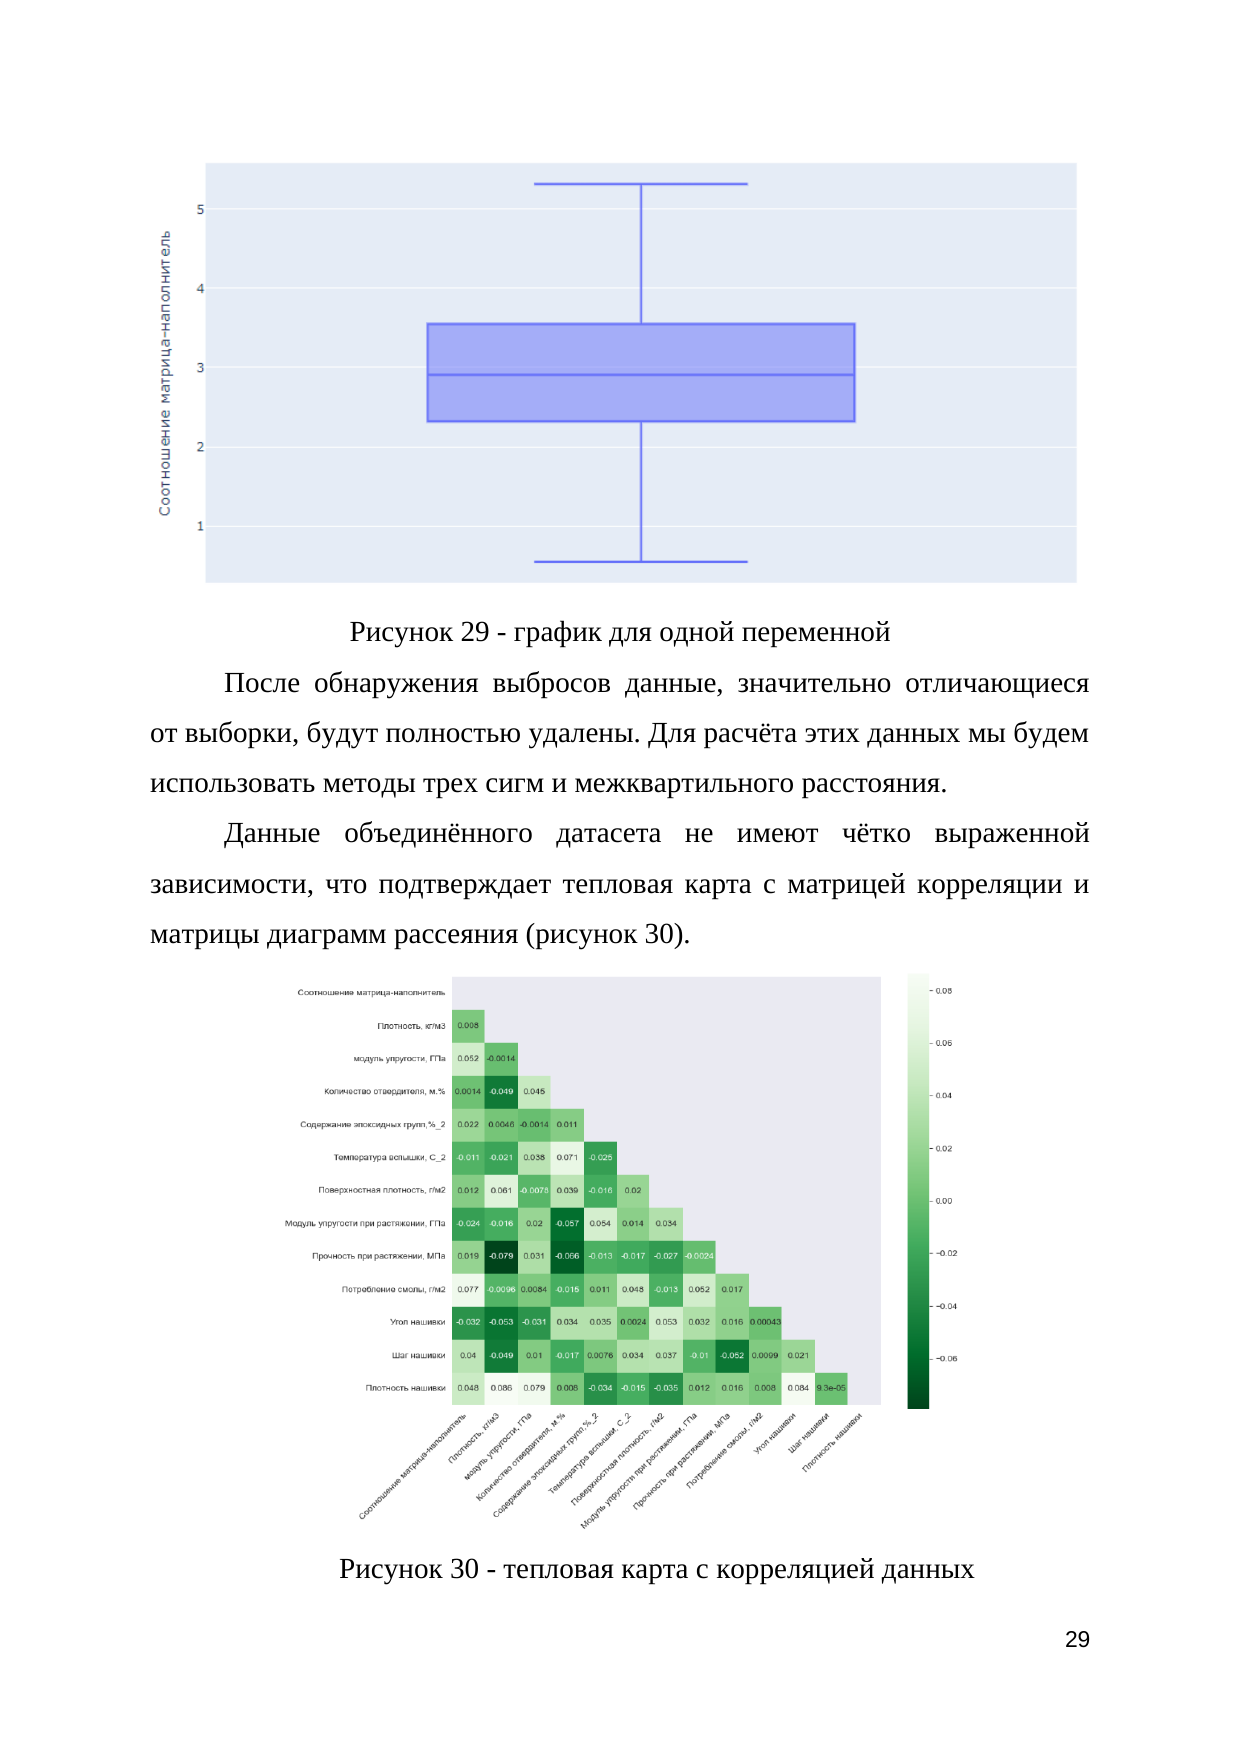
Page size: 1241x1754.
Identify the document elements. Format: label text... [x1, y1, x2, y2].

picture [150, 150, 1091, 598]
text Данные объединённого датасета не имеют чётко выраженной зависимости, что подтверждает тепловая карта с матрицей корреляции и матрицы диаграмм рассеяния (рисунок 30). [150, 816, 1090, 950]
picture [277, 966, 963, 1534]
text Рисунок 30 - тепловая карта с корреляцией данных [150, 1551, 1090, 1584]
text Рисунок 29 - график для одной переменной [150, 614, 1090, 648]
text После обнаружения выбросов данные, значительно отличающиеся от выборки, будут полностью удалены. Для расчёта этих данных мы будем использовать методы трех сигм и межквартильного расстояния. [150, 665, 1090, 799]
